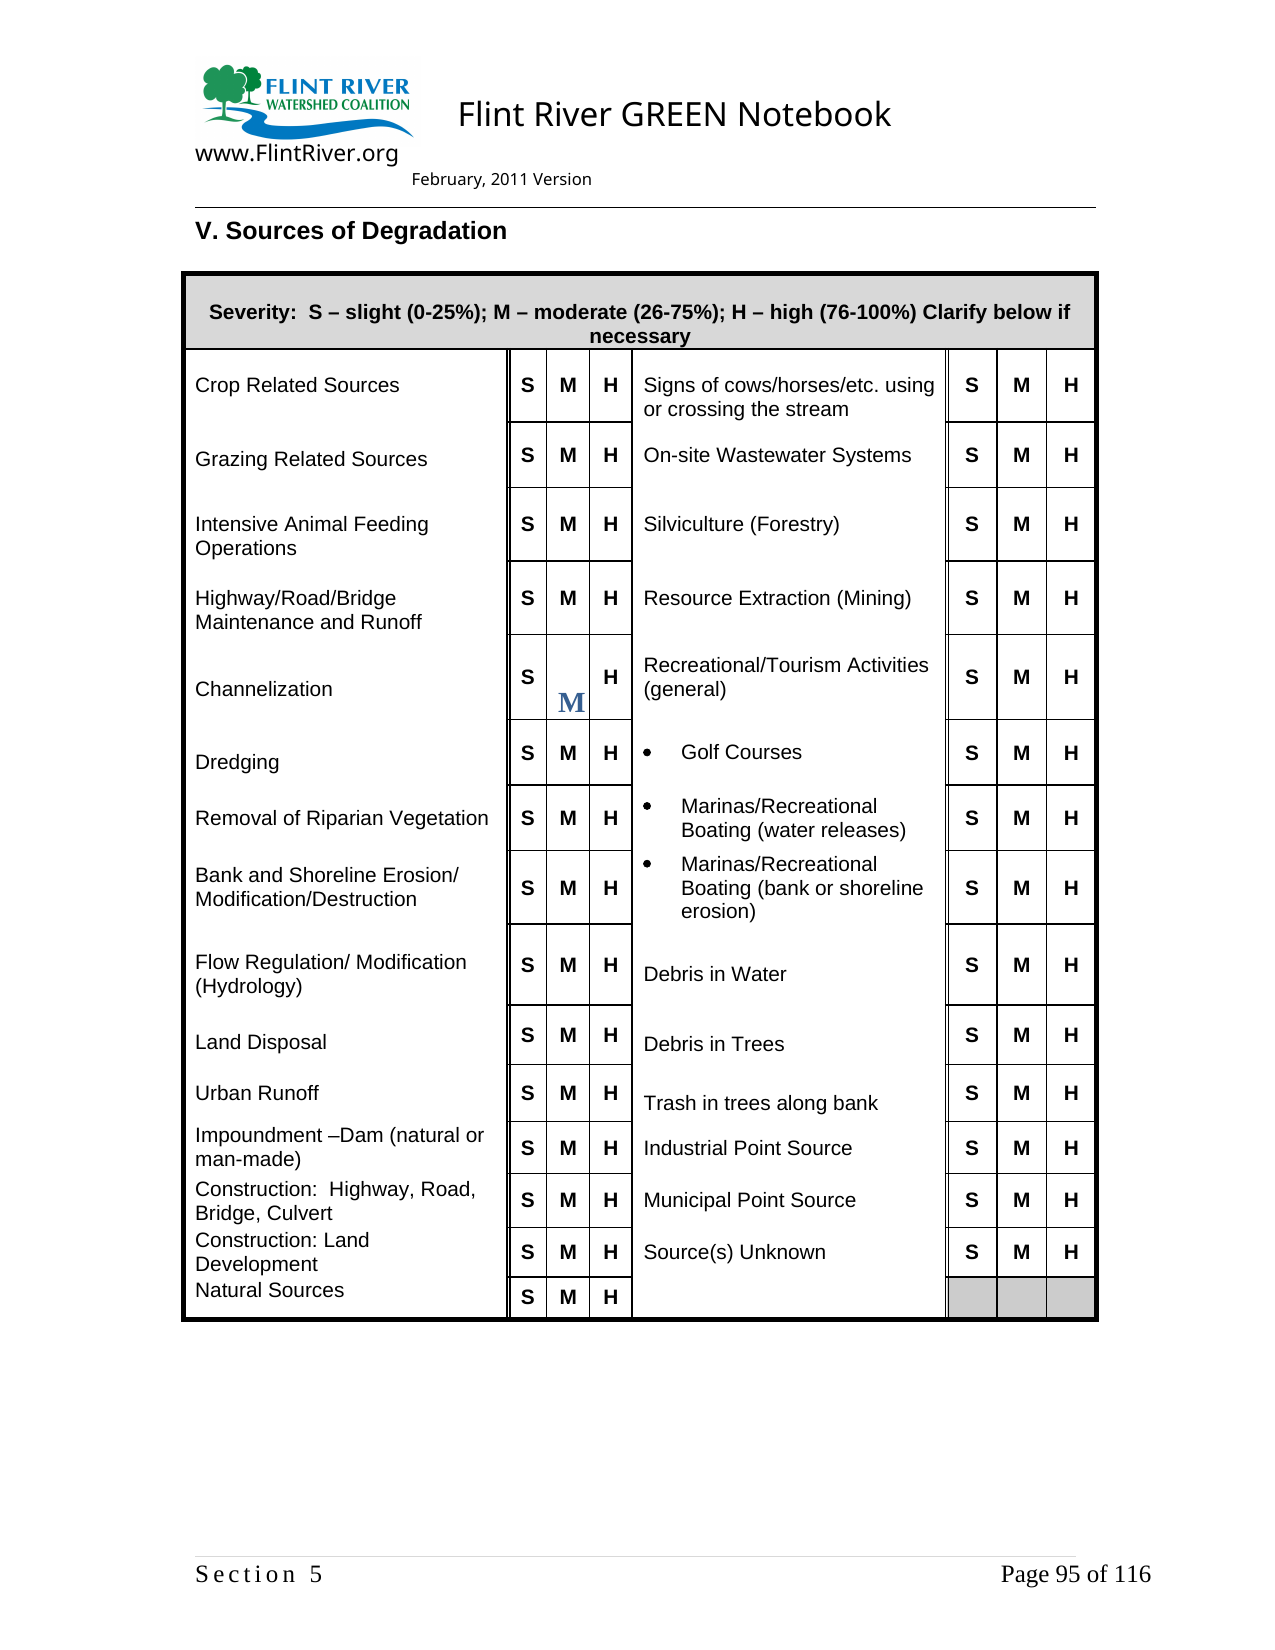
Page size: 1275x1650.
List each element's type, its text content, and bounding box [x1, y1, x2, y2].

table_cell Bank and Shoreline Erosion/ Modification/Destruction [186, 850, 506, 923]
table_cell [949, 1278, 996, 1317]
table_cell H [590, 1006, 631, 1064]
table_cell Silviculture (Forestry) [633, 487, 945, 560]
table_cell M [547, 786, 589, 850]
table_cell [633, 1276, 945, 1317]
table_cell Trash in trees along bank [633, 1064, 945, 1121]
table_cell H [590, 1122, 631, 1173]
table_cell S [511, 1278, 546, 1317]
table_cell S [511, 1122, 546, 1173]
table_cell M [547, 350, 589, 421]
table_cell M [998, 350, 1046, 421]
table_cell H [1047, 562, 1094, 634]
table_cell Recreational/Tourism Activities (general) [633, 634, 945, 719]
table_cell H [590, 720, 631, 784]
table_cell H [1047, 925, 1094, 1004]
table_cell Grazing Related Sources [186, 421, 506, 487]
table_cell M [547, 1228, 589, 1276]
table_cell Construction: Land Development [186, 1226, 506, 1276]
table_cell S [949, 1174, 996, 1226]
table_cell M [547, 1065, 589, 1121]
table_cell H [590, 635, 631, 719]
table_cell Municipal Point Source [633, 1173, 945, 1226]
table_cell H [1047, 1228, 1094, 1276]
text V. Sources of Degradation [195, 216, 1087, 245]
table_cell H [590, 1228, 631, 1276]
table_cell H [590, 423, 631, 487]
table_cell Debris in Water [633, 923, 945, 1004]
table_cell H [590, 488, 631, 560]
table_cell H [1047, 851, 1094, 923]
table_cell M [998, 720, 1046, 784]
table_cell M [998, 1122, 1046, 1173]
table_cell M [998, 1065, 1046, 1121]
table_cell Source(s) Unknown [633, 1226, 945, 1276]
table_cell M [547, 720, 589, 784]
table_cell M [547, 1122, 589, 1173]
table_cell S [949, 1228, 996, 1276]
table_cell H [1047, 488, 1094, 560]
table_cell S [511, 562, 546, 634]
table_cell S [511, 488, 546, 560]
table_cell Dredging [186, 719, 506, 784]
table_cell H [590, 350, 631, 421]
table_cell M [998, 1006, 1046, 1064]
table_cell M [998, 635, 1046, 719]
table_cell S [949, 488, 996, 560]
table_cell S [949, 350, 996, 421]
table_cell H [590, 925, 631, 1004]
table_cell Channelization [186, 634, 506, 719]
table_cell S [511, 635, 546, 719]
table_cell Highway/Road/Bridge Maintenance and Runoff [186, 560, 506, 634]
table_cell Land Disposal [186, 1004, 506, 1064]
table_cell Marinas/Recreational Boating (water releases) [633, 784, 945, 850]
table_cell S [949, 635, 996, 719]
table_cell S [511, 1228, 546, 1276]
table_cell Removal of Riparian Vegetation [186, 784, 506, 850]
table_cell Marinas/Recreational Boating (bank or shoreline erosion) [633, 850, 945, 923]
table_cell Resource Extraction (Mining) [633, 560, 945, 634]
table_cell S [949, 1122, 996, 1173]
table_cell M [547, 1174, 589, 1226]
table_cell S [511, 350, 546, 421]
table_cell M [547, 562, 589, 634]
table_cell M [998, 786, 1046, 850]
table_cell Debris in Trees [633, 1004, 945, 1064]
table_cell S [949, 1065, 996, 1121]
table_cell H [1047, 423, 1094, 487]
table_cell S [511, 720, 546, 784]
table_cell Natural Sources [186, 1276, 506, 1317]
table_cell On-site Wastewater Systems [633, 421, 945, 487]
table_cell Impoundment –Dam (natural or man-made) [186, 1121, 506, 1173]
table_cell H [590, 851, 631, 923]
table_cell [998, 1278, 1046, 1317]
table_cell M [547, 423, 589, 487]
table_cell S [949, 786, 996, 850]
table_cell Industrial Point Source [633, 1121, 945, 1173]
table_cell H [590, 1065, 631, 1121]
table_cell M [998, 423, 1046, 487]
table_cell M [998, 851, 1046, 923]
table_cell M [547, 851, 589, 923]
table_cell S [511, 1174, 546, 1226]
table_cell H [1047, 350, 1094, 421]
table_cell H [1047, 635, 1094, 719]
table_cell Flow Regulation/ Modification (Hydrology) [186, 923, 506, 1004]
table_cell M [547, 925, 589, 1004]
table_cell S [949, 851, 996, 923]
table_cell Crop Related Sources [186, 350, 506, 421]
table_cell H [590, 1174, 631, 1226]
table_cell M [998, 562, 1046, 634]
table_cell H [1047, 1006, 1094, 1064]
table_cell M [998, 1228, 1046, 1276]
table_cell S [511, 851, 546, 923]
table_header Severity: S – slight (0-25%); M – moderate (26-75%); H – high (76-100%) Clarify below if necessary [186, 276, 1094, 348]
table_cell S [949, 562, 996, 634]
table_cell Golf Courses [633, 719, 945, 784]
table_cell S [511, 1006, 546, 1064]
table_cell S [511, 786, 546, 850]
table_cell [1047, 1278, 1094, 1317]
table_cell S [511, 423, 546, 487]
table_cell M [998, 925, 1046, 1004]
table_cell H [1047, 1122, 1094, 1173]
table_cell Signs of cows/horses/etc. using or crossing the stream [633, 350, 945, 421]
table_cell M [547, 1006, 589, 1064]
table_cell H [1047, 1174, 1094, 1226]
table_cell S [949, 1006, 996, 1064]
table_cell H [1047, 720, 1094, 784]
table_cell M [547, 488, 589, 560]
table_cell M [998, 488, 1046, 560]
table_cell H [590, 786, 631, 850]
table_cell S [511, 1065, 546, 1121]
picture [195, 56, 421, 147]
table_cell H [1047, 1065, 1094, 1121]
table_cell M [998, 1174, 1046, 1226]
table_cell H [590, 562, 631, 634]
table_cell Urban Runoff [186, 1064, 506, 1121]
table_cell Construction: Highway, Road, Bridge, Culvert [186, 1173, 506, 1226]
table_cell S [949, 720, 996, 784]
table_cell M [547, 1278, 589, 1317]
table_cell H [590, 1278, 631, 1317]
table_cell S [511, 925, 546, 1004]
table_cell S [949, 925, 996, 1004]
table_cell M [547, 635, 589, 719]
table_cell Intensive Animal Feeding Operations [186, 487, 506, 560]
table_cell S [949, 423, 996, 487]
table_cell H [1047, 786, 1094, 850]
